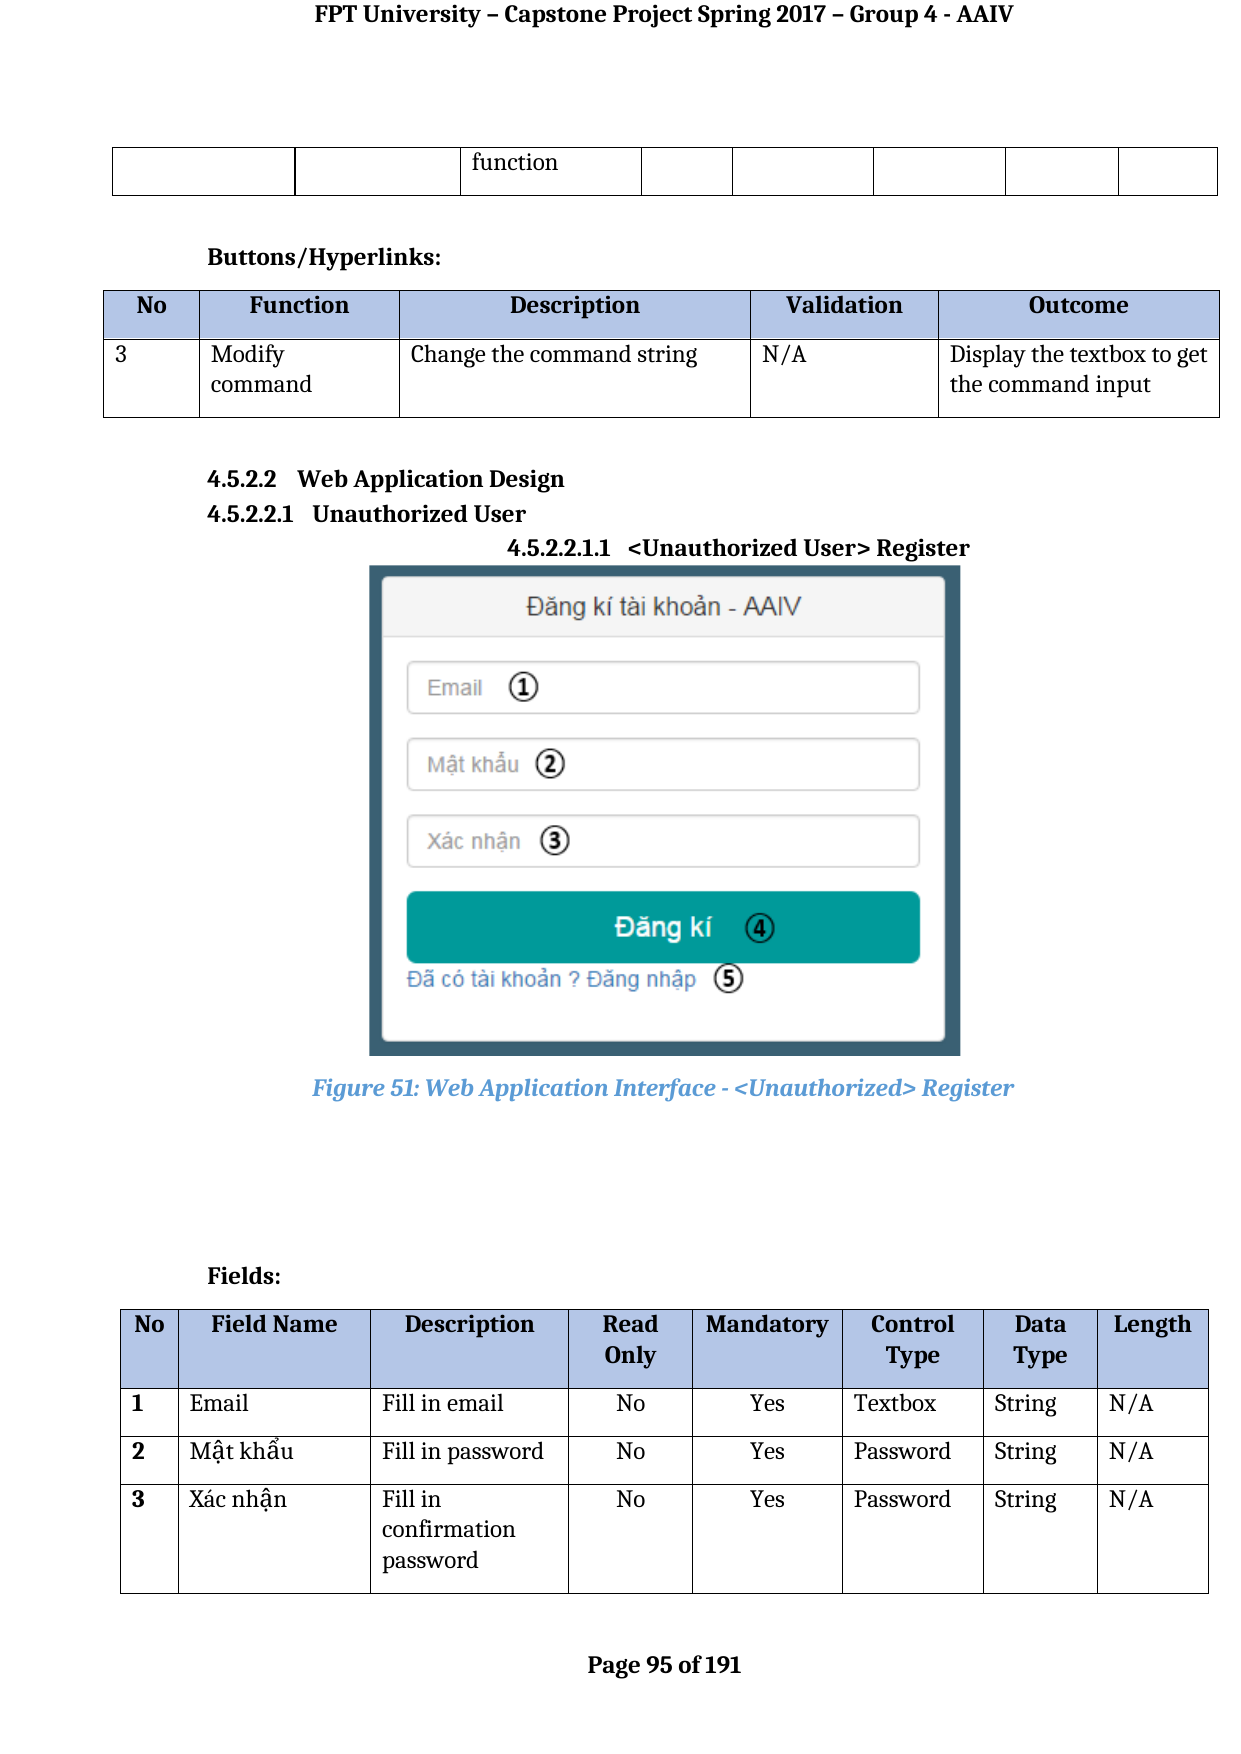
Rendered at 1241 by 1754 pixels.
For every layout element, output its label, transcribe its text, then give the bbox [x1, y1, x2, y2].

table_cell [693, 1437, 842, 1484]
subtitle <Unauthorized User> Register [507, 534, 1122, 563]
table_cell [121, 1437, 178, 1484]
text Figure 51: Web Application Interface - <Unauthorized> Register [207, 1074, 1122, 1102]
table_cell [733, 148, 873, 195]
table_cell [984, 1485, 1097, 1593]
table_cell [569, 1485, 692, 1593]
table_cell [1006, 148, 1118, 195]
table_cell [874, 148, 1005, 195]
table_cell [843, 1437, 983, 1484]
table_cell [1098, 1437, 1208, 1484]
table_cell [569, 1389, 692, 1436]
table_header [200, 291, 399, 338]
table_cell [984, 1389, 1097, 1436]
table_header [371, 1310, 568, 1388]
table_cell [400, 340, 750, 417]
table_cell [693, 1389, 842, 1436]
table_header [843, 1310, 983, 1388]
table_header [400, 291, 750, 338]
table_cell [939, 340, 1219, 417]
text Fields: [207, 1262, 1122, 1291]
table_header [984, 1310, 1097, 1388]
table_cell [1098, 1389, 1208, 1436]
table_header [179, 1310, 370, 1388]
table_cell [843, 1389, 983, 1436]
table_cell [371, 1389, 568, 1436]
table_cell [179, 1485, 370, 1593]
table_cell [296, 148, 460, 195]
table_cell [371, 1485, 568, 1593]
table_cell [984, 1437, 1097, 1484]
picture [368, 564, 961, 1056]
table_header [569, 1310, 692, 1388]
subtitle Unauthorized User [207, 500, 1122, 528]
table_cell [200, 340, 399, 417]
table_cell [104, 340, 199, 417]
subtitle Web Application Design [207, 465, 1122, 494]
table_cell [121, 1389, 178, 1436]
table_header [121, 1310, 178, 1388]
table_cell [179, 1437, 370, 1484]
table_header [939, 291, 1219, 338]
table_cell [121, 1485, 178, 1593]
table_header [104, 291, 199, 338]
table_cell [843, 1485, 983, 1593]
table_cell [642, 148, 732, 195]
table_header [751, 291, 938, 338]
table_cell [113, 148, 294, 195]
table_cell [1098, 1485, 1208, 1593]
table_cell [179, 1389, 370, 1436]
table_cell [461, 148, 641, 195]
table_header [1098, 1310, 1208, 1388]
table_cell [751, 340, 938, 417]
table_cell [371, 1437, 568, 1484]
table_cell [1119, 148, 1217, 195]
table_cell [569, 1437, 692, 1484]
text Buttons/Hyperlinks: [207, 243, 1122, 272]
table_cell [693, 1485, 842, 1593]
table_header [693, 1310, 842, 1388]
